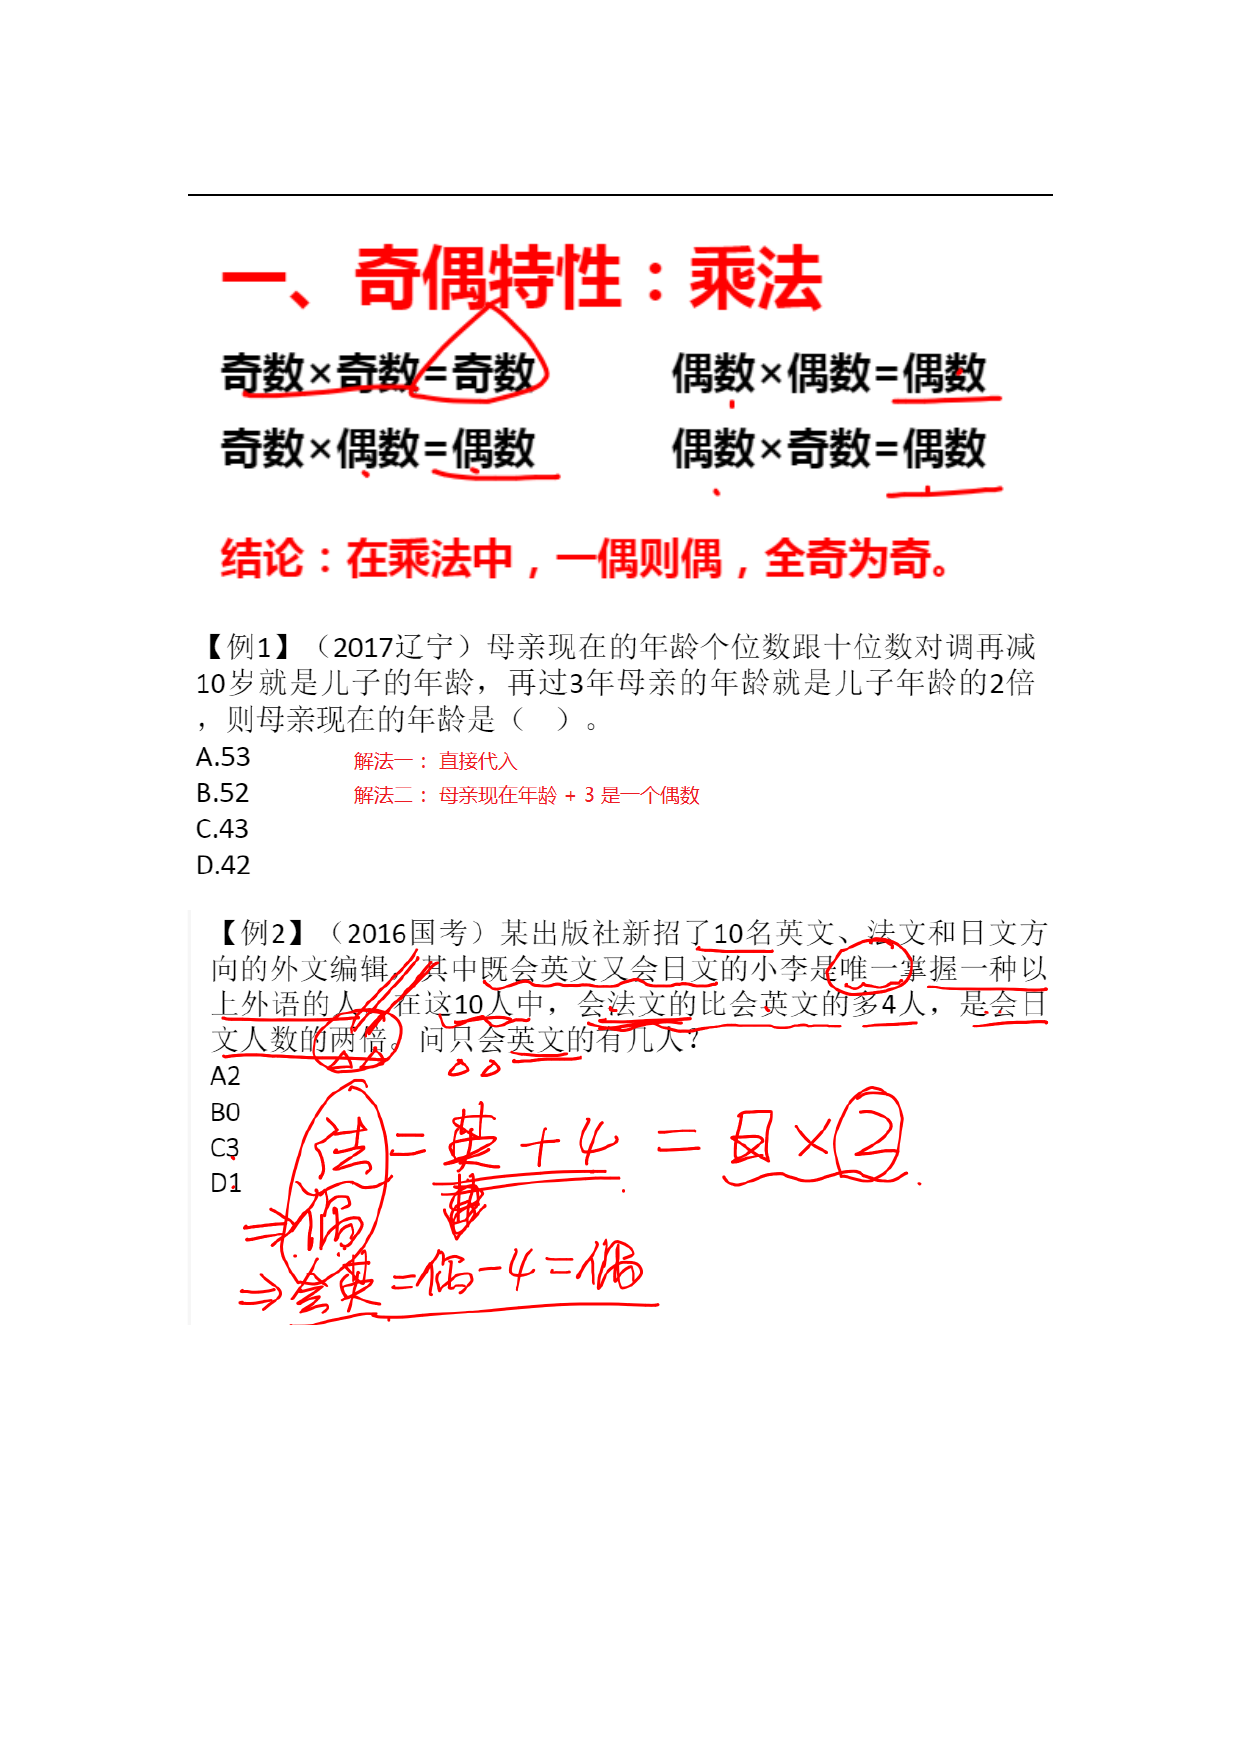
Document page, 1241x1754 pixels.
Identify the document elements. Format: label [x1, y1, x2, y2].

picture [187, 910, 1052, 1325]
picture [187, 228, 1029, 599]
picture [187, 618, 1052, 890]
